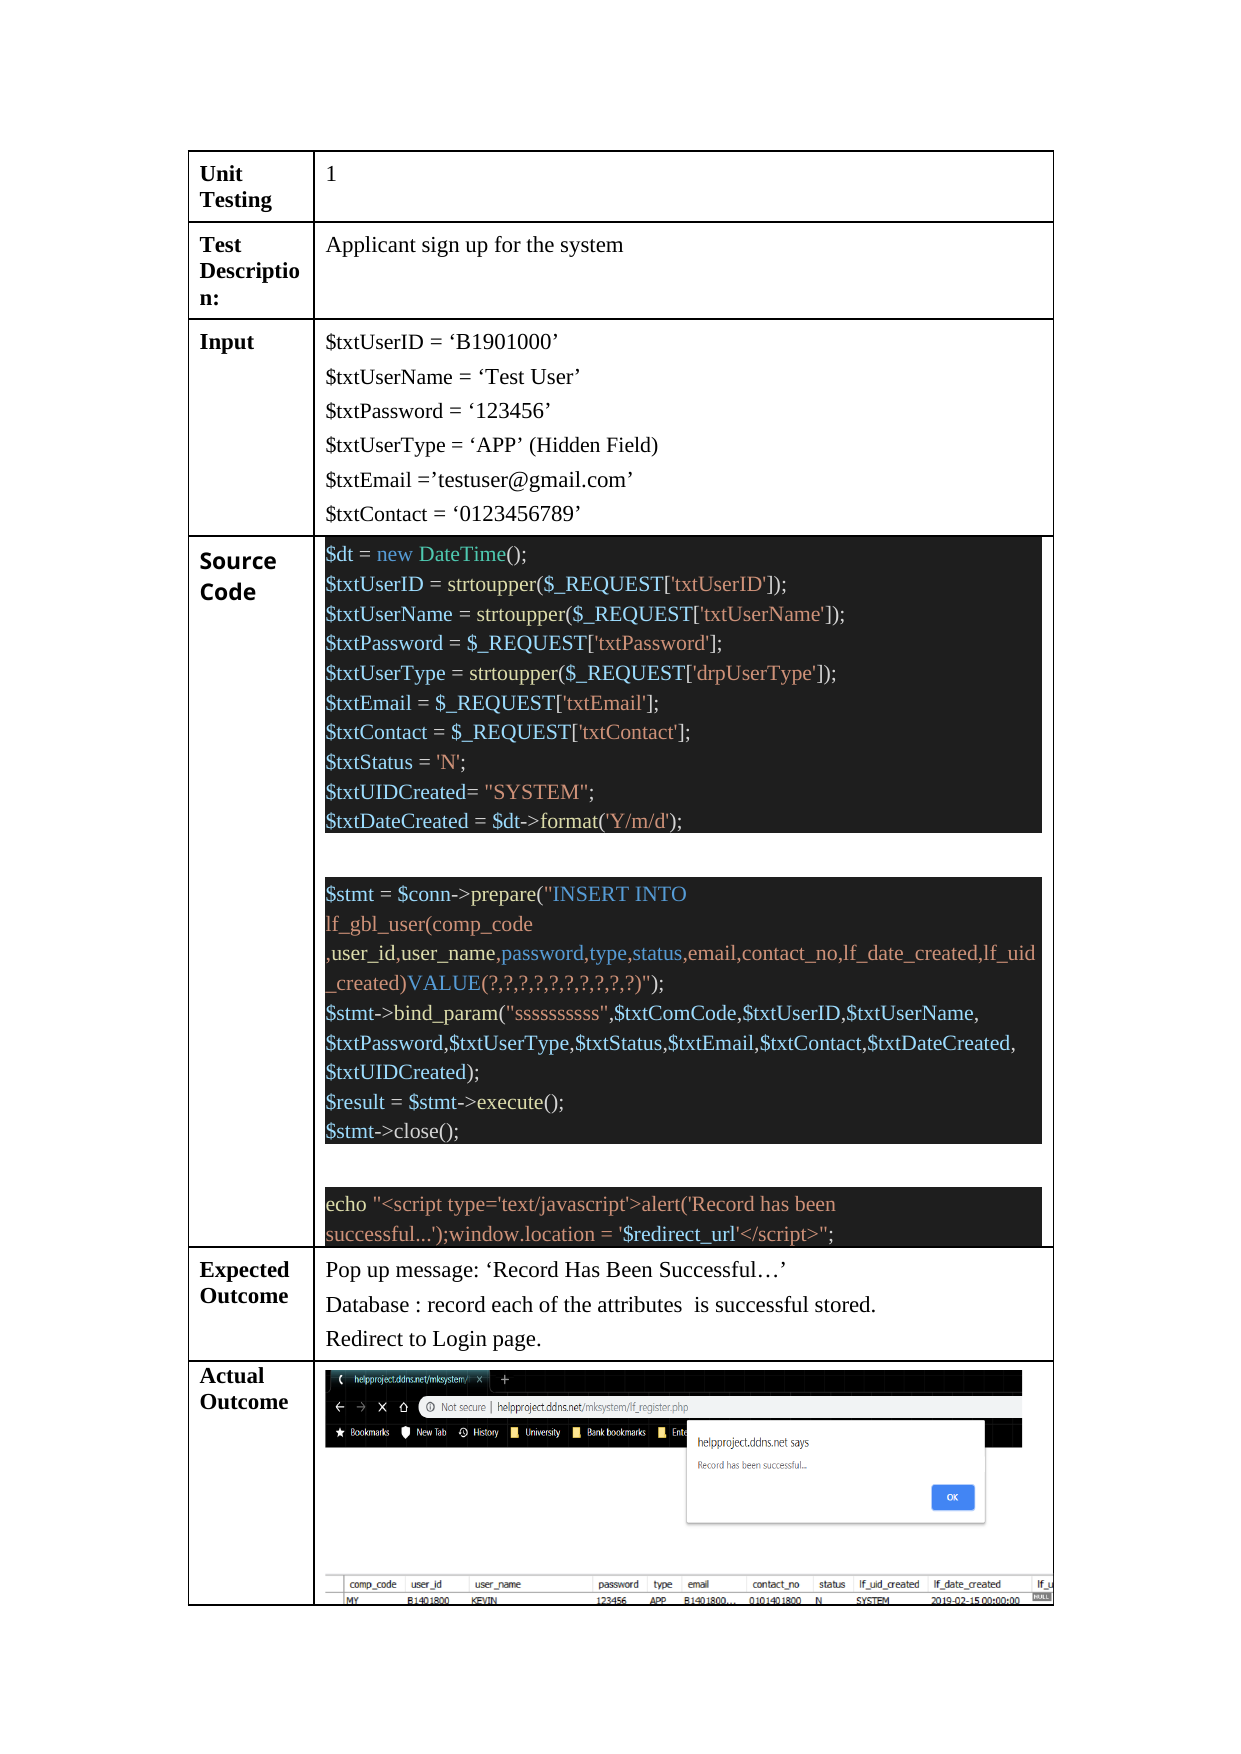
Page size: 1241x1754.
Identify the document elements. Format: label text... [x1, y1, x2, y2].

picture [325, 1370, 1023, 1566]
table_header Unit Testing [189, 152, 313, 221]
table_cell Expected Outcome [189, 1248, 313, 1360]
picture [325, 1573, 1054, 1604]
table_cell Test Description: [189, 223, 313, 318]
table_cell $txtUserID = ‘B1901000’ $txtUserName = ‘Test User’ $txtPassword = ‘123456’ $txtUserType = ‘APP’ (Hidden Field) $txtEmail =’testuser@gmail.com’ $txtContact = ‘0123456789’ [315, 320, 1053, 535]
table_cell [315, 1362, 1053, 1604]
table_cell Actual Outcome [189, 1362, 313, 1604]
table_cell Source Code [189, 537, 313, 1246]
table_cell Applicant sign up for the system [315, 223, 1053, 318]
table_header 1 [315, 152, 1053, 221]
table_cell Pop up message: ‘Record Has Been Successful…’ Database : record each of the attributes is successful stored. Redirect to Login page. [315, 1248, 1053, 1360]
table_cell $dt = new DateTime(); $txtUserID = strtoupper($_REQUEST['txtUserID']); $txtUserName = strtoupper($_REQUEST['txtUserName']); $txtPassword = $_REQUEST['txtPassword']; $txtUserType = strtoupper($_REQUEST['drpUserType']); $txtEmail = $_REQUEST['txtEmail']; $txtContact = $_REQUEST['txtContact']; $txtStatus = 'N'; $txtUIDCreated= "SYSTEM"; $txtDateCreated = $dt->format('Y/m/d'); $stmt = $conn->prepare("INSERT INTO lf_gbl_user(comp_code,user_id,user_name,password,type,status,email,contact_no,lf_date_created,lf_uid_created)VALUE(?,?,?,?,?,?,?,?,?,?)"); $stmt->bind_param("ssssssssss",$txtComCode,$txtUserID,$txtUserName,$txtPassword,$txtUserType,$txtStatus,$txtEmail,$txtContact,$txtDateCreated,$txtUIDCreated); $result = $stmt->execute(); $stmt->close(); echo "<script type='text/javascript'>alert('Record has been successful...');window.location = '$redirect_url'</script>"; [315, 537, 1053, 1246]
table_cell Input [189, 320, 313, 535]
